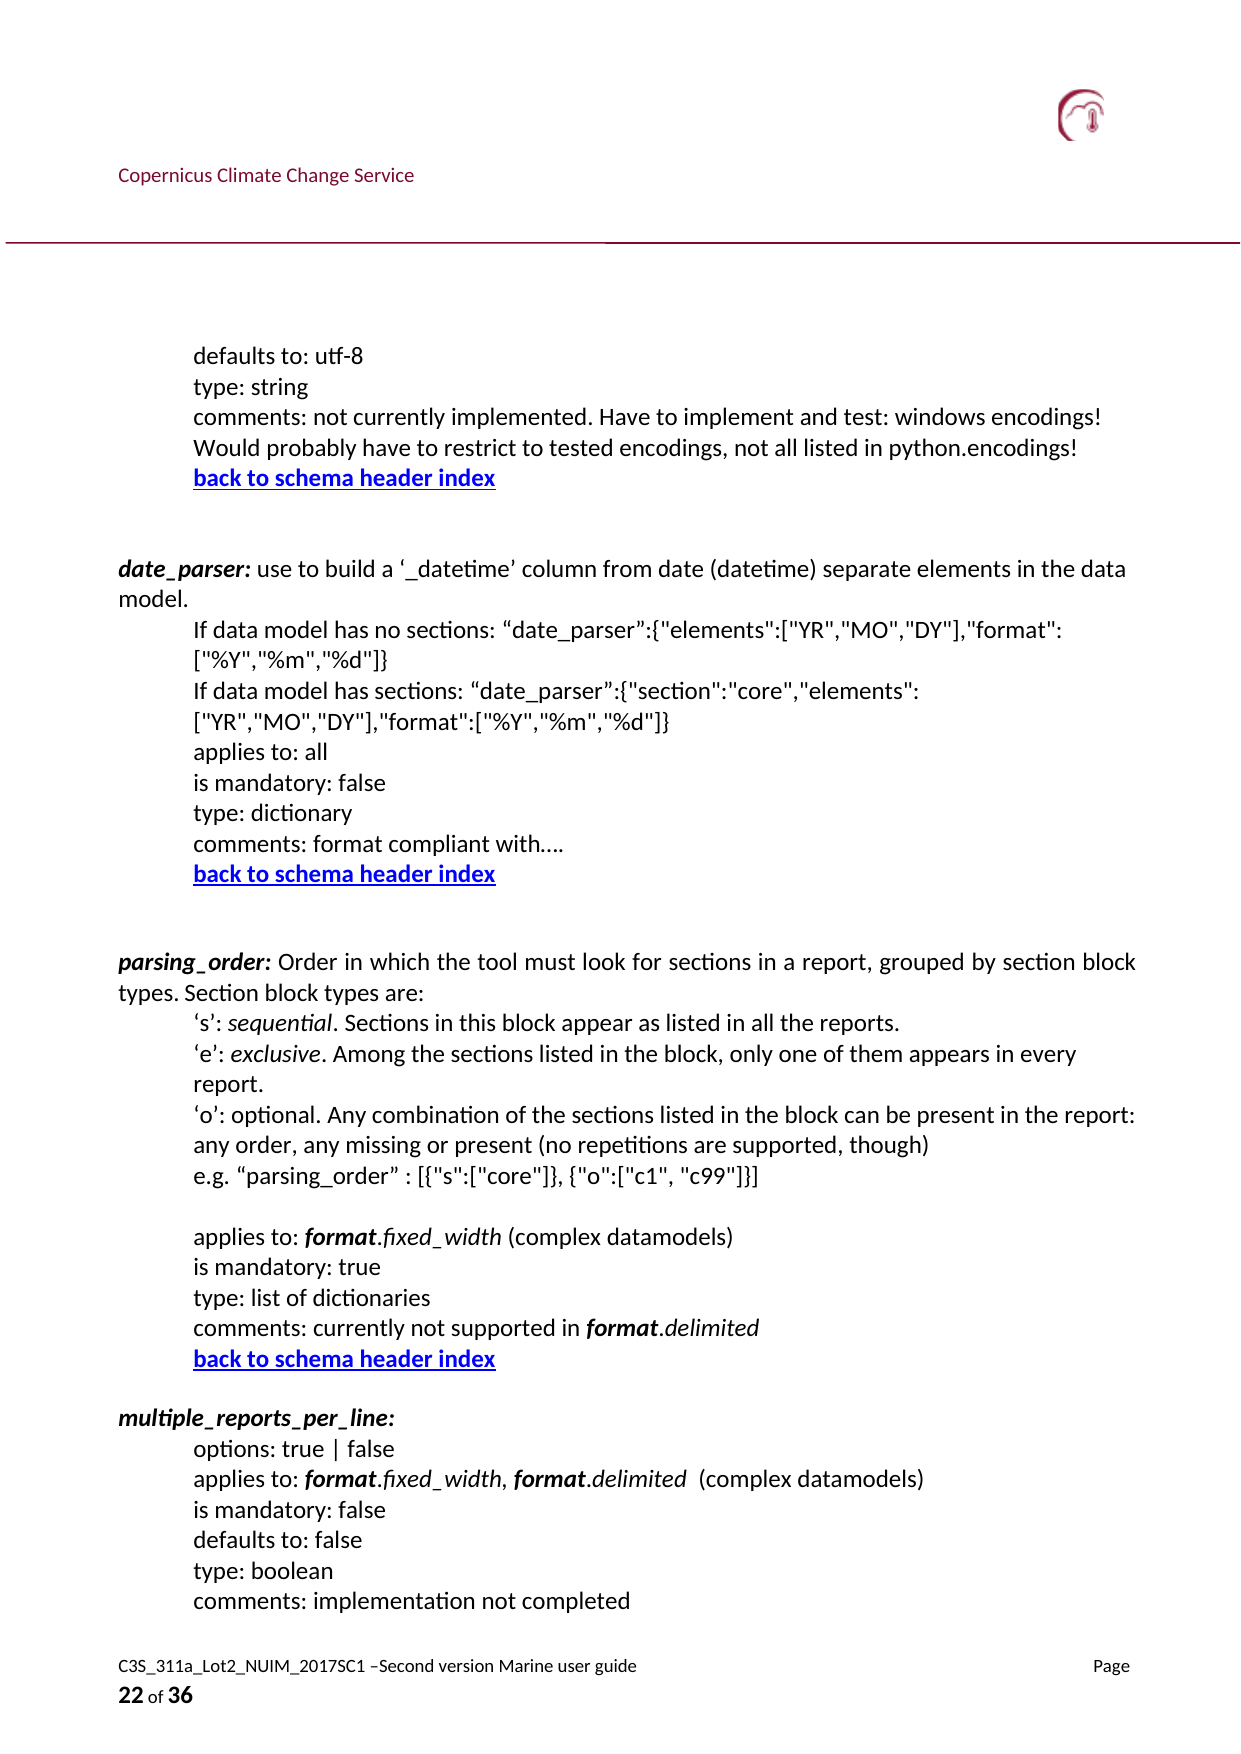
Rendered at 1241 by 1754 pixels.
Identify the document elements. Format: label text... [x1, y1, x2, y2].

text applies to: format.fixed_width, format.delimited (complex datamodels) [193, 1463, 1138, 1494]
text defaults to: utf-8 [193, 340, 1138, 371]
text defaults to: false [193, 1524, 1138, 1555]
text back to schema header index [193, 1343, 1138, 1374]
text options: true | false [193, 1433, 1138, 1463]
text If data model has no sections: “date_parser”:{"elements":["YR","MO","DY"],"format":["%Y","%m","%d"]} [193, 614, 1138, 675]
text Would probably have to restrict to tested encodings, not all listed in python.encodings! [193, 432, 1138, 462]
text is mandatory: false [193, 1494, 1138, 1524]
text applies to: format.fixed_width (complex datamodels) [193, 1221, 1138, 1252]
text type: string [193, 371, 1138, 401]
text comments: currently not supported in format.delimited [193, 1313, 1138, 1343]
text type: boolean [193, 1555, 1138, 1586]
text type: list of dictionaries [193, 1282, 1138, 1313]
text ‘o’: optional. Any combination of the sections listed in the block can be present in the report: any order, any missing or present (no repetitions are supported, though) [193, 1099, 1138, 1160]
text If data model has sections: “date_parser”:{"section":"core","elements":["YR","MO","DY"],"format":["%Y","%m","%d"]} [193, 675, 1138, 736]
text back to schema header index [193, 462, 1138, 493]
text e.g. “parsing_order” : [{"s":["core"]}, {"o":["c1", "c99"]}] [193, 1160, 1138, 1191]
text type: dictionary [193, 797, 1138, 828]
text is mandatory: true [193, 1252, 1138, 1282]
text ‘s’: sequential. Sections in this block appear as listed in all the reports. [193, 1007, 1138, 1038]
text multiple_reports_per_line: [118, 1402, 1138, 1433]
text ‘e’: exclusive. Among the sections listed in the block, only one of them appears in every report. [193, 1038, 1138, 1099]
text comments: implementation not completed [193, 1586, 1138, 1616]
text applies to: all [193, 736, 1138, 767]
text comments: format compliant with…. [193, 828, 1138, 858]
text back to schema header index [193, 858, 1138, 889]
text comments: not currently implemented. Have to implement and test: windows encodings! [193, 401, 1138, 432]
text is mandatory: false [193, 767, 1138, 797]
text parsing_order: Order in which the tool must look for sections in a report, grouped by section block types. Section block types are: [118, 946, 1138, 1007]
text date_parser: use to build a ‘_datetime’ column from date (datetime) separate elements in the data model. [118, 553, 1138, 614]
